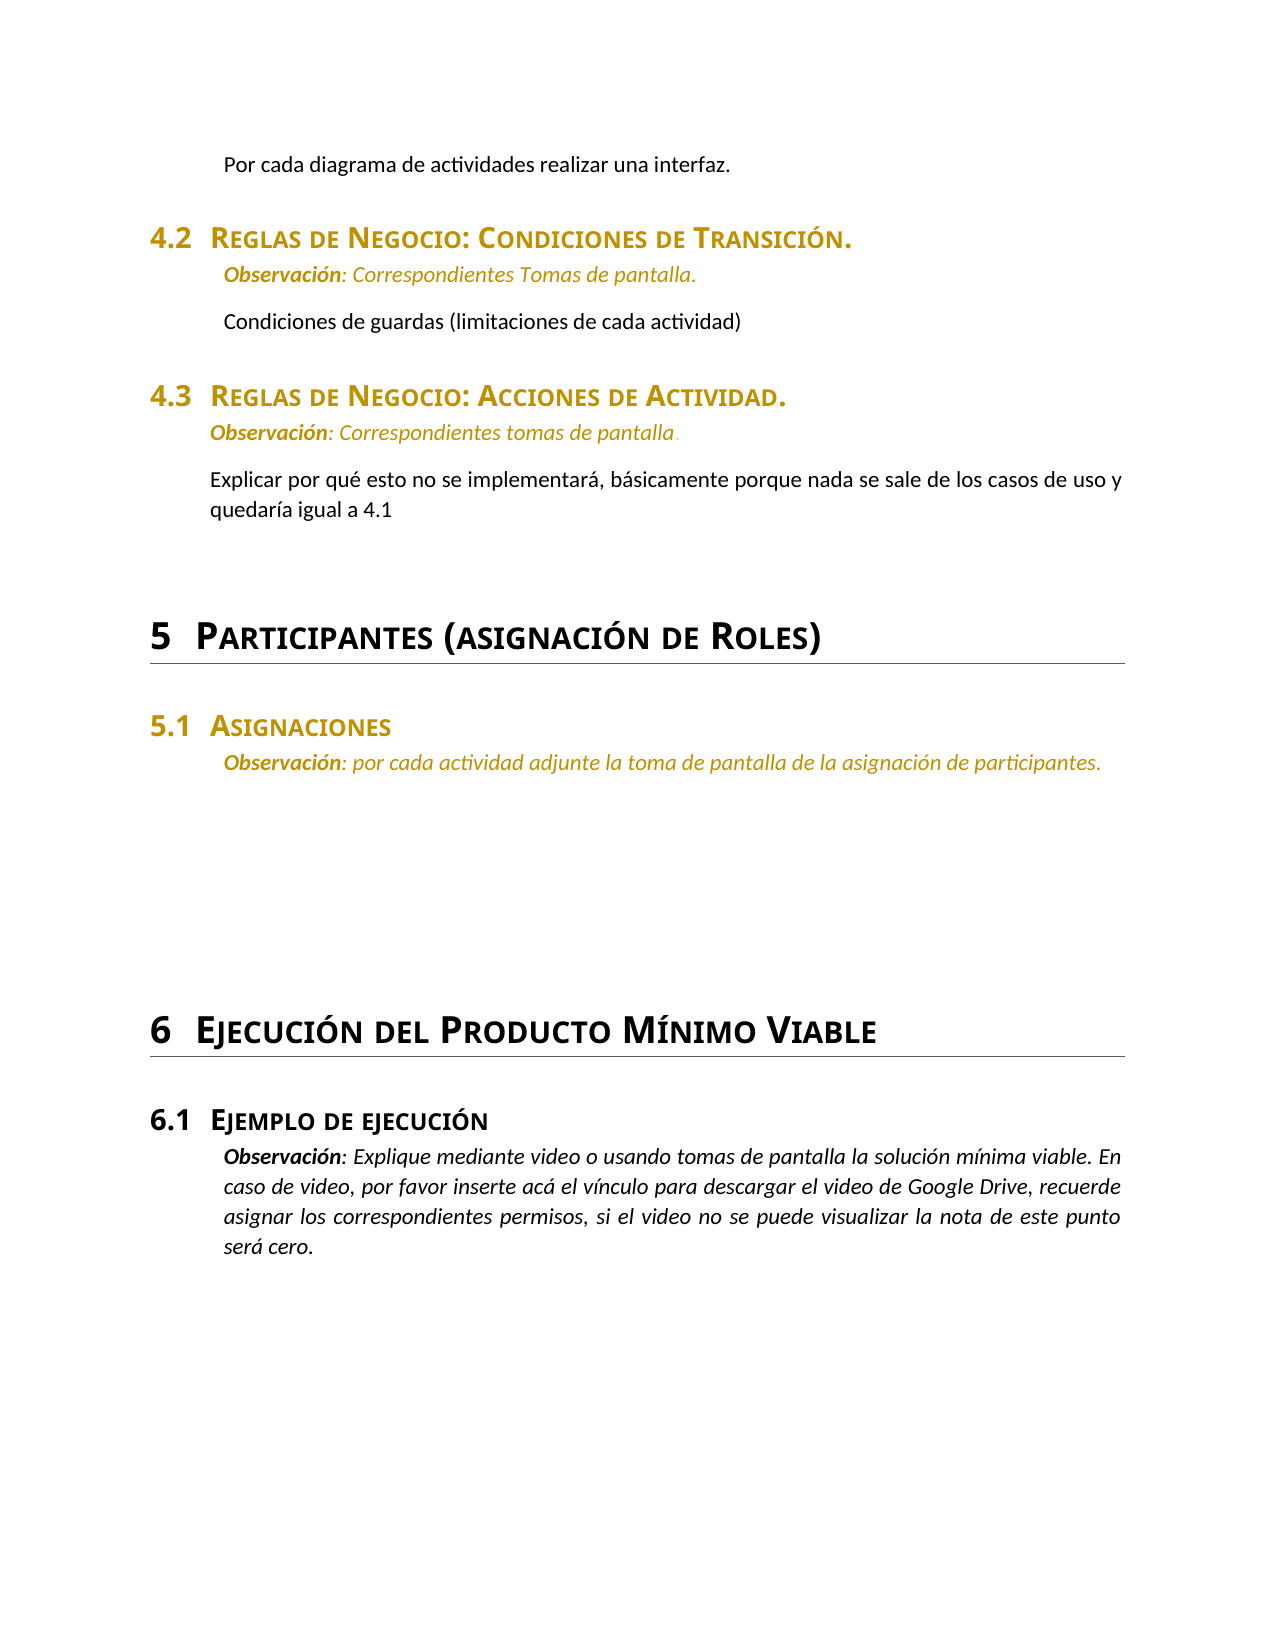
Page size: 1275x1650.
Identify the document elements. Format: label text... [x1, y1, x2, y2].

subtitle Participantes (asignación de Roles) [150, 609, 1125, 663]
text Observación: Correspondientes Tomas de pantalla. [223, 261, 1125, 288]
text Por cada diagrama de actividades realizar una interfaz. [223, 150, 1125, 178]
subtitle Reglas de Negocio: Condiciones de Transición. [150, 218, 1125, 257]
subtitle Ejemplo de ejecución [150, 1099, 1125, 1139]
text Observación: Explique mediante video o usando tomas de pantalla la solución mínima viable. En caso de video, por favor inserte acá el vínculo para descargar el video de Google Drive, recuerde asignar los correspondientes permisos, si el video no se puede visualizar la nota de este punto será cero. [223, 1142, 1125, 1261]
text Condiciones de guardas (limitaciones de cada actividad) [223, 307, 1125, 335]
text Observación: por cada actividad adjunte la toma de pantalla de la asignación de participantes. [223, 748, 1125, 776]
text Observación: Correspondientes tomas de pantalla. [210, 418, 1125, 446]
text Explicar por qué esto no se implementará, básicamente porque nada se sale de los casos de uso y quedaría igual a 4.1 [210, 465, 1125, 523]
subtitle Ejecución del Producto Mínimo Viable [150, 1003, 1125, 1056]
subtitle Asignaciones [150, 705, 1125, 745]
subtitle Reglas de Negocio: Acciones de Actividad. [150, 375, 1125, 415]
